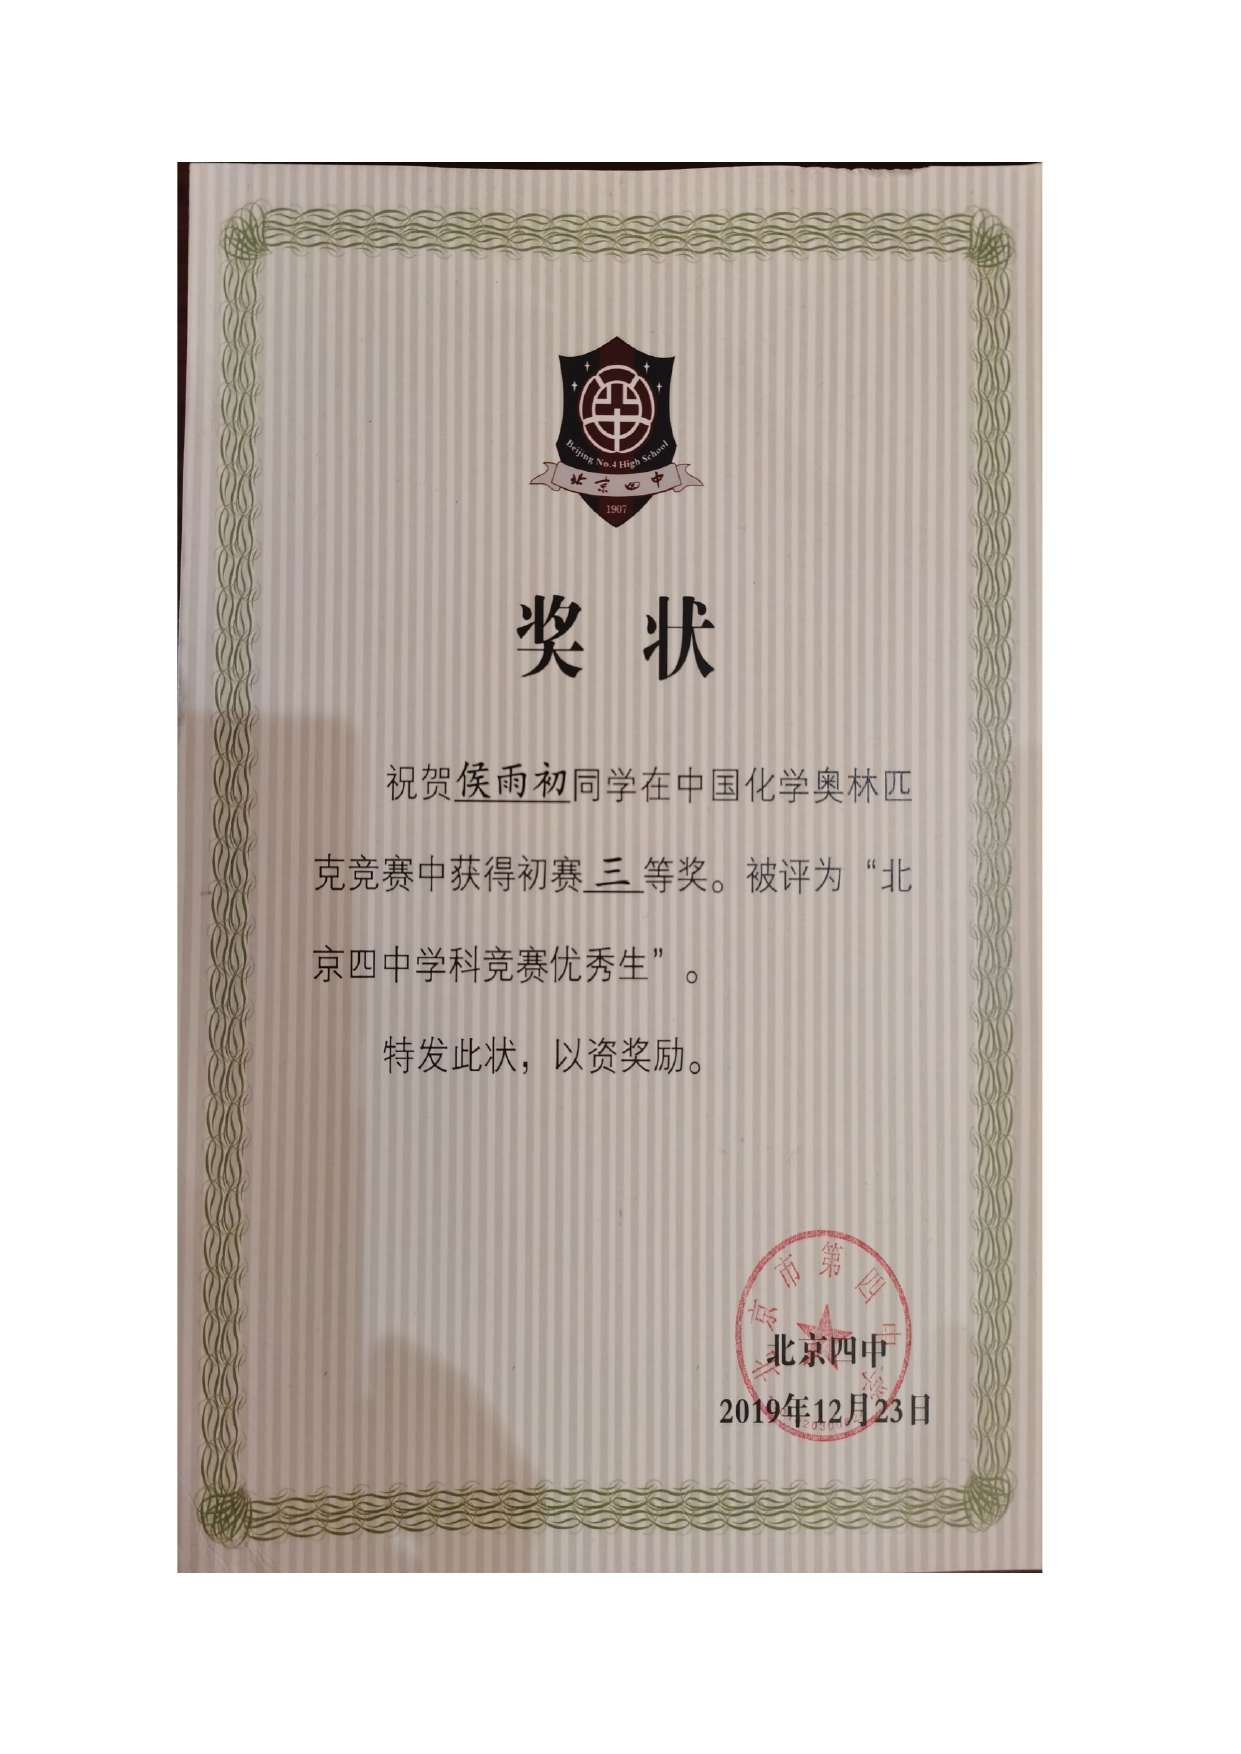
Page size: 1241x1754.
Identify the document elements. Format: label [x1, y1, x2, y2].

picture [177, 162, 1043, 1573]
